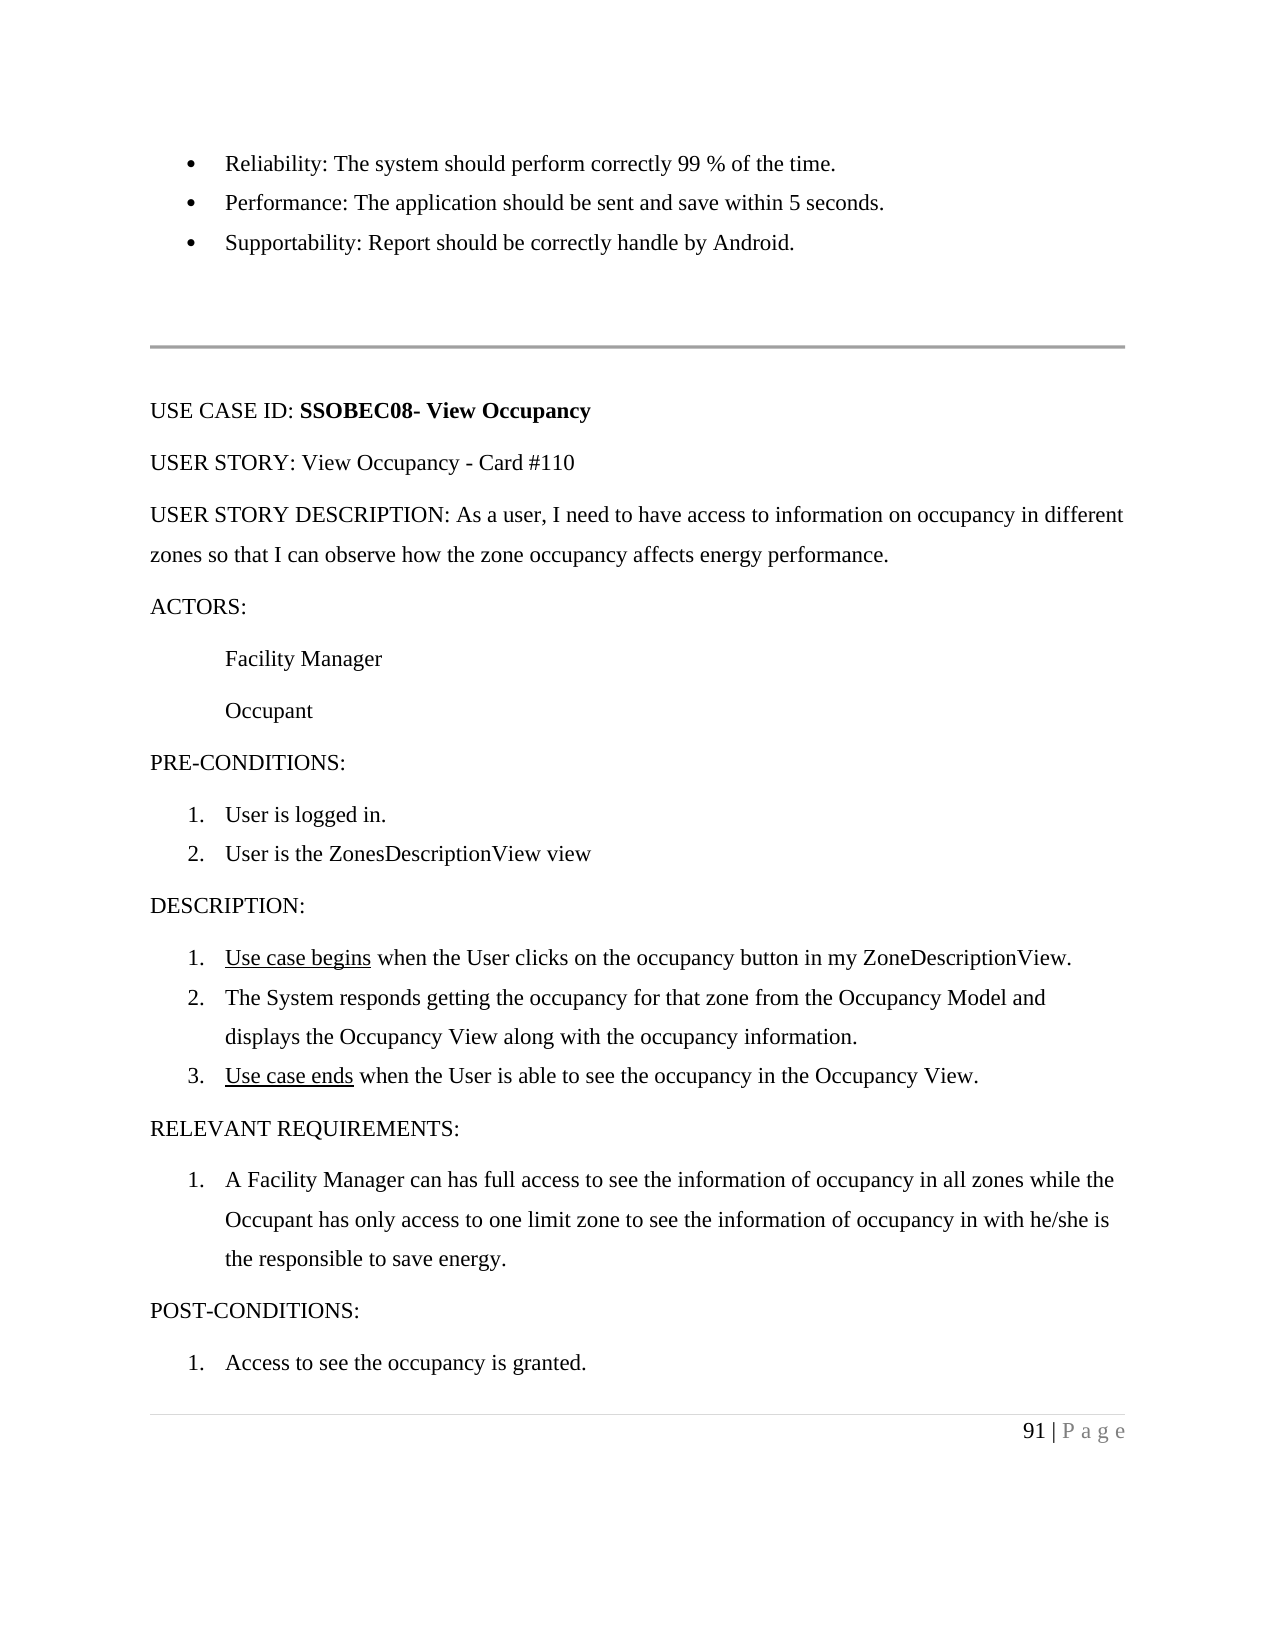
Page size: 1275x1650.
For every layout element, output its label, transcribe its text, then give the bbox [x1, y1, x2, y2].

text USER STORY: View Occupancy - Card #110 [150, 449, 1125, 476]
list Performance: The application should be sent and save within 5 seconds. [187, 189, 1125, 216]
list Access to see the occupancy is granted. [187, 1349, 1125, 1376]
text POST-CONDITIONS: [150, 1297, 1125, 1324]
list Reliability: The system should perform correctly 99 % of the time. [187, 150, 1125, 176]
text ACTORS: [150, 593, 1125, 619]
list Use case begins when the User clicks on the occupancy button in my ZoneDescriptionView. [187, 944, 1125, 971]
text USER STORY DESCRIPTION: As a user, I need to have access to information on occupancy in different zones so that I can observe how the zone occupancy affects energy performance. [150, 501, 1125, 567]
list User is the ZonesDescriptionView view [187, 840, 1125, 867]
text PRE-CONDITIONS: [150, 749, 1125, 775]
text Occupant [225, 697, 1125, 723]
list User is logged in. [187, 801, 1125, 827]
list A Facility Manager can has full access to see the information of occupancy in all zones while the Occupant has only access to one limit zone to see the information of occupancy in with he/she is the responsible to save energy. [187, 1167, 1125, 1272]
text RELEVANT REQUIREMENTS: [150, 1114, 1125, 1141]
text DESCRIPTION: [150, 892, 1125, 918]
text USE CASE ID: SSOBEC08- View Occupancy [150, 397, 1125, 424]
list The System responds getting the occupancy for that zone from the Occupancy Model and displays the Occupancy View along with the occupancy information. [187, 984, 1125, 1049]
text Facility Manager [225, 645, 1125, 671]
list Supportability: Report should be correctly handle by Android. [187, 229, 1125, 255]
list Use case ends when the User is able to see the occupancy in the Occupancy View. [187, 1063, 1125, 1089]
